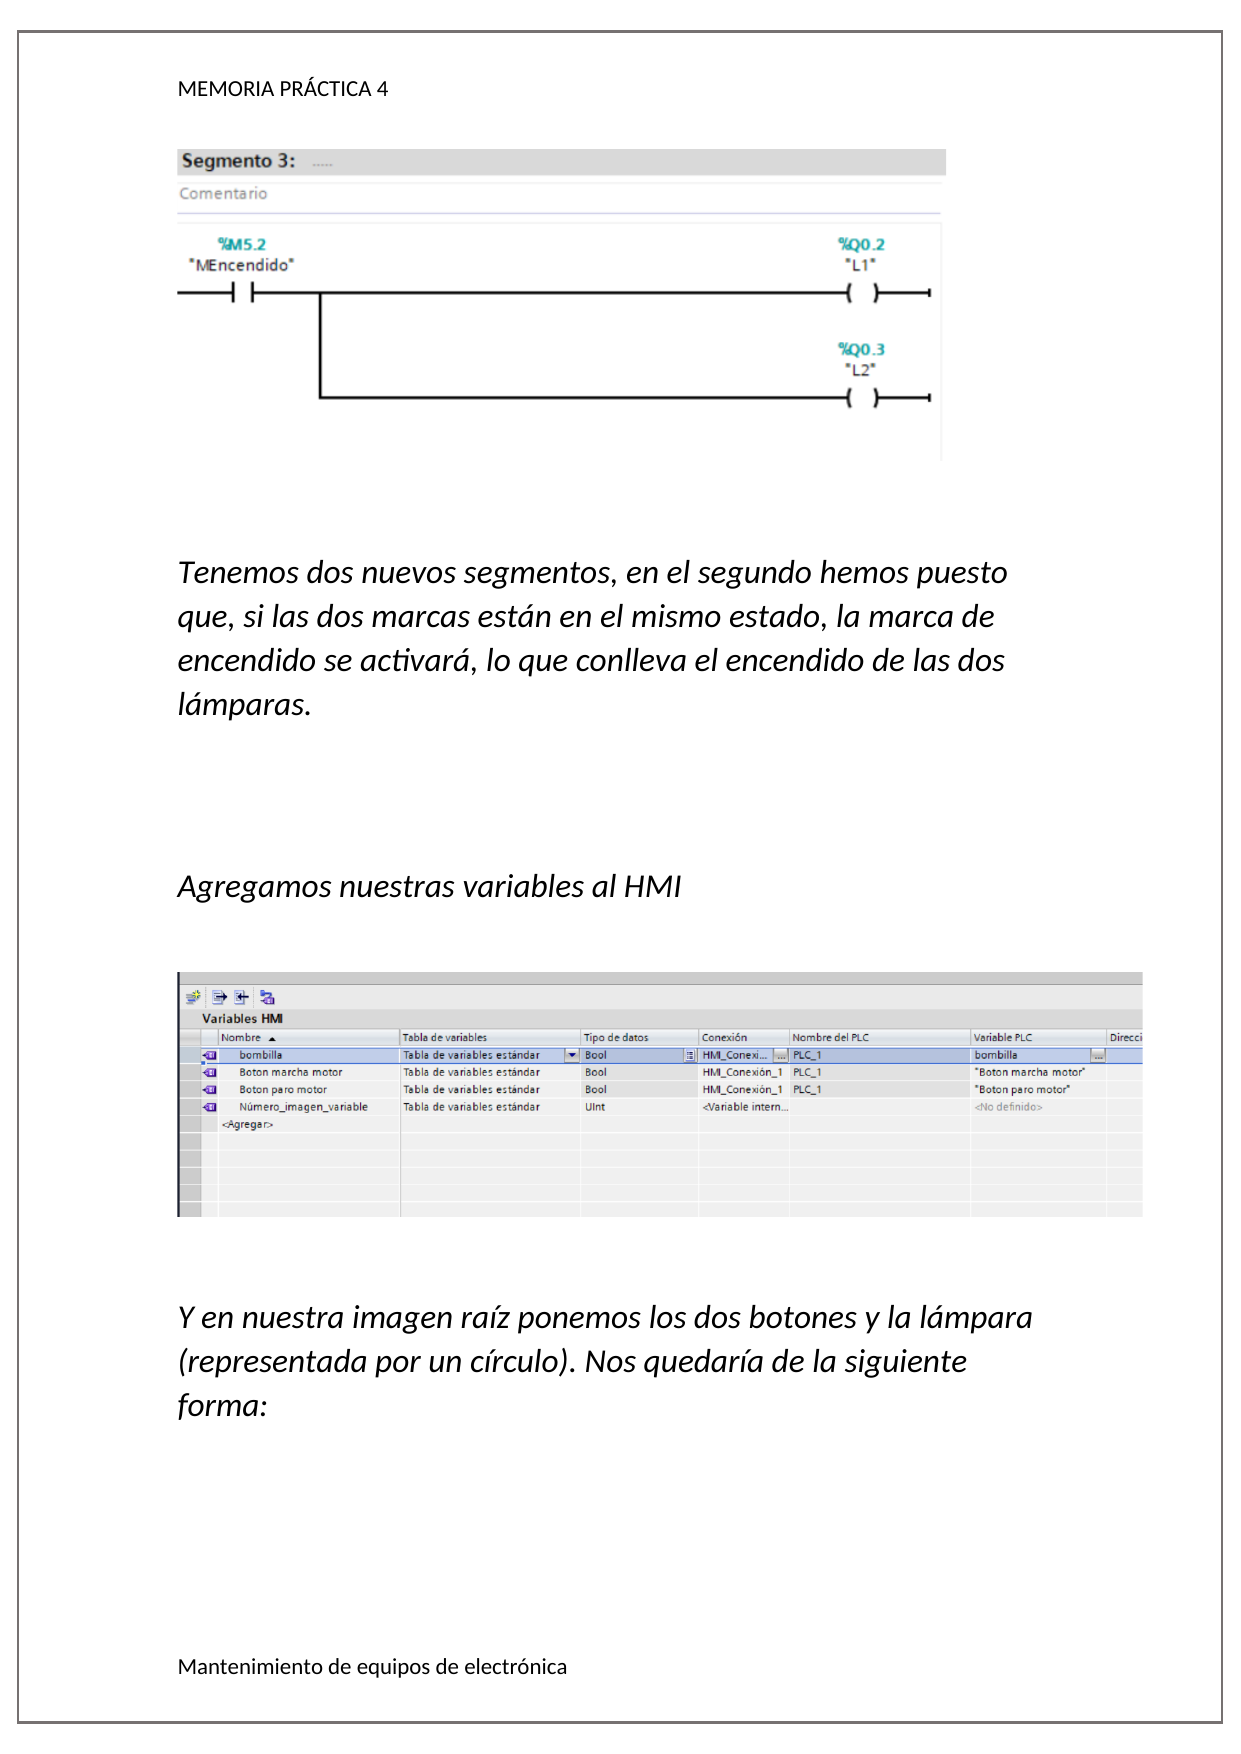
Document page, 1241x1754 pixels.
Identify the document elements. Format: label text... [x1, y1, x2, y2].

text Tenemos dos nuevos segmentos, en el segundo hemos puesto que, si las dos marcas están en el mismo estado, la marca de encendido se activará, lo que conlleva el encendido de las dos lámparas. [177, 551, 1063, 723]
text Y en nuestra imagen raíz ponemos los dos botones y la lámpara (representada por un círculo). Nos quedaría de la siguiente forma: [177, 1297, 1063, 1425]
picture [177, 149, 947, 461]
picture [177, 972, 1143, 1217]
text Agregamos nuestras variables al HMI [177, 864, 1063, 905]
